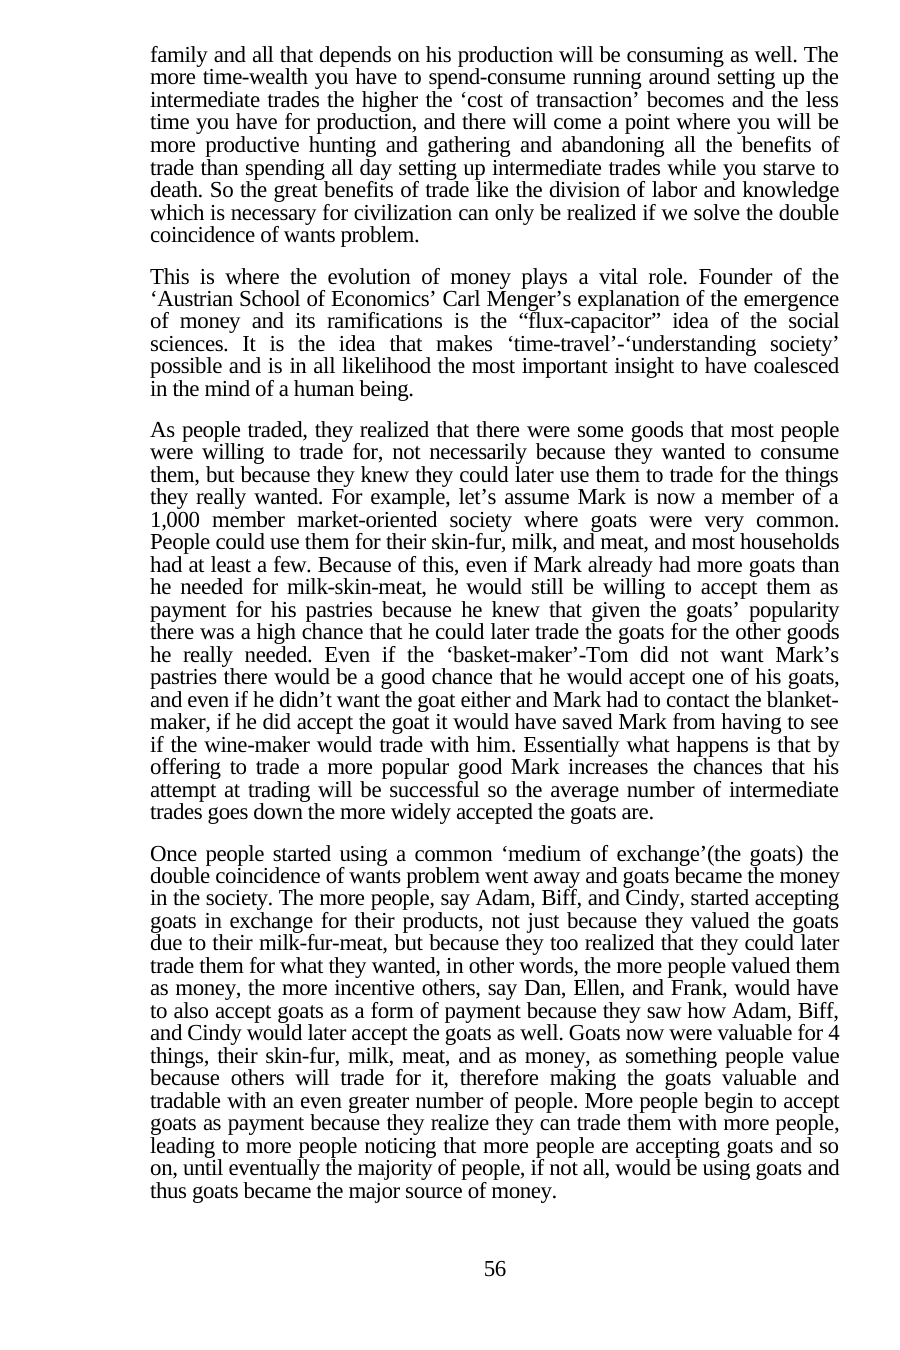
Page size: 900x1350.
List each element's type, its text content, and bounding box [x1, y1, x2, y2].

text As people traded, they realized that there were some goods that most people were willing to trade for, not necessarily because they wanted to consume them, but because they knew they could later use them to trade for the things they really wanted. For example, let’s assume Mark is now a member of a 1,000 member market-oriented society where goats were very common. People could use them for their skin-fur, milk, and meat, and most households had at least a few. Because of this, even if Mark already had more goats than he needed for milk-skin-meat, he would still be willing to accept them as payment for his pastries because he knew that given the goats’ popularity there was a high chance that he could later trade the goats for the other goods he really needed. Even if the ‘basket-maker’-Tom did not want Mark’s pastries there would be a good chance that he would accept one of his goats, and even if he didn’t want the goat either and Mark had to contact the blanket-maker, if he did accept the goat it would have saved Mark from having to see if the wine-maker would trade with him. Essentially what happens is that by offering to trade a more popular good Mark increases the chances that his attempt at trading will be successful so the average number of intermediate trades goes down the more widely accepted the goats are. [150, 420, 840, 825]
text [150, 45, 840, 247]
text Once people started using a common ‘medium of exchange’(the goats) the double coincidence of wants problem went away and goats became the money in the society. The more people, say Adam, Biff, and Cindy, started accepting goats in exchange for their products, not just because they valued the goats due to their milk-fur-meat, but because they too realized that they could later trade them for what they wanted, in other words, the more people valued them as money, the more incentive others, say Dan, Ellen, and Frank, would have to also accept goats as a form of payment because they saw how Adam, Biff, and Cindy would later accept the goats as well. Goats now were valuable for 4 things, their skin-fur, milk, meat, and as money, as something people value because others will trade for it, therefore making the goats valuable and tradable with an even greater number of people. More people begin to accept goats as payment because they realize they can trade them with more people, leading to more people noticing that more people are accepting goats and so on, until eventually the majority of people, if not all, would be using goats and thus goats became the major source of money. [150, 843, 840, 1203]
text This is where the evolution of money plays a vital role. Founder of the ‘Austrian School of Economics’ Carl Menger’s explanation of the emergence of money and its ramifications is the “flux-capacitor” idea of the social sciences. It is the idea that makes ‘time-travel’-‘understanding society’ possible and is in all likelihood the most important insight to have coalesced in the mind of a human being. [150, 266, 840, 401]
